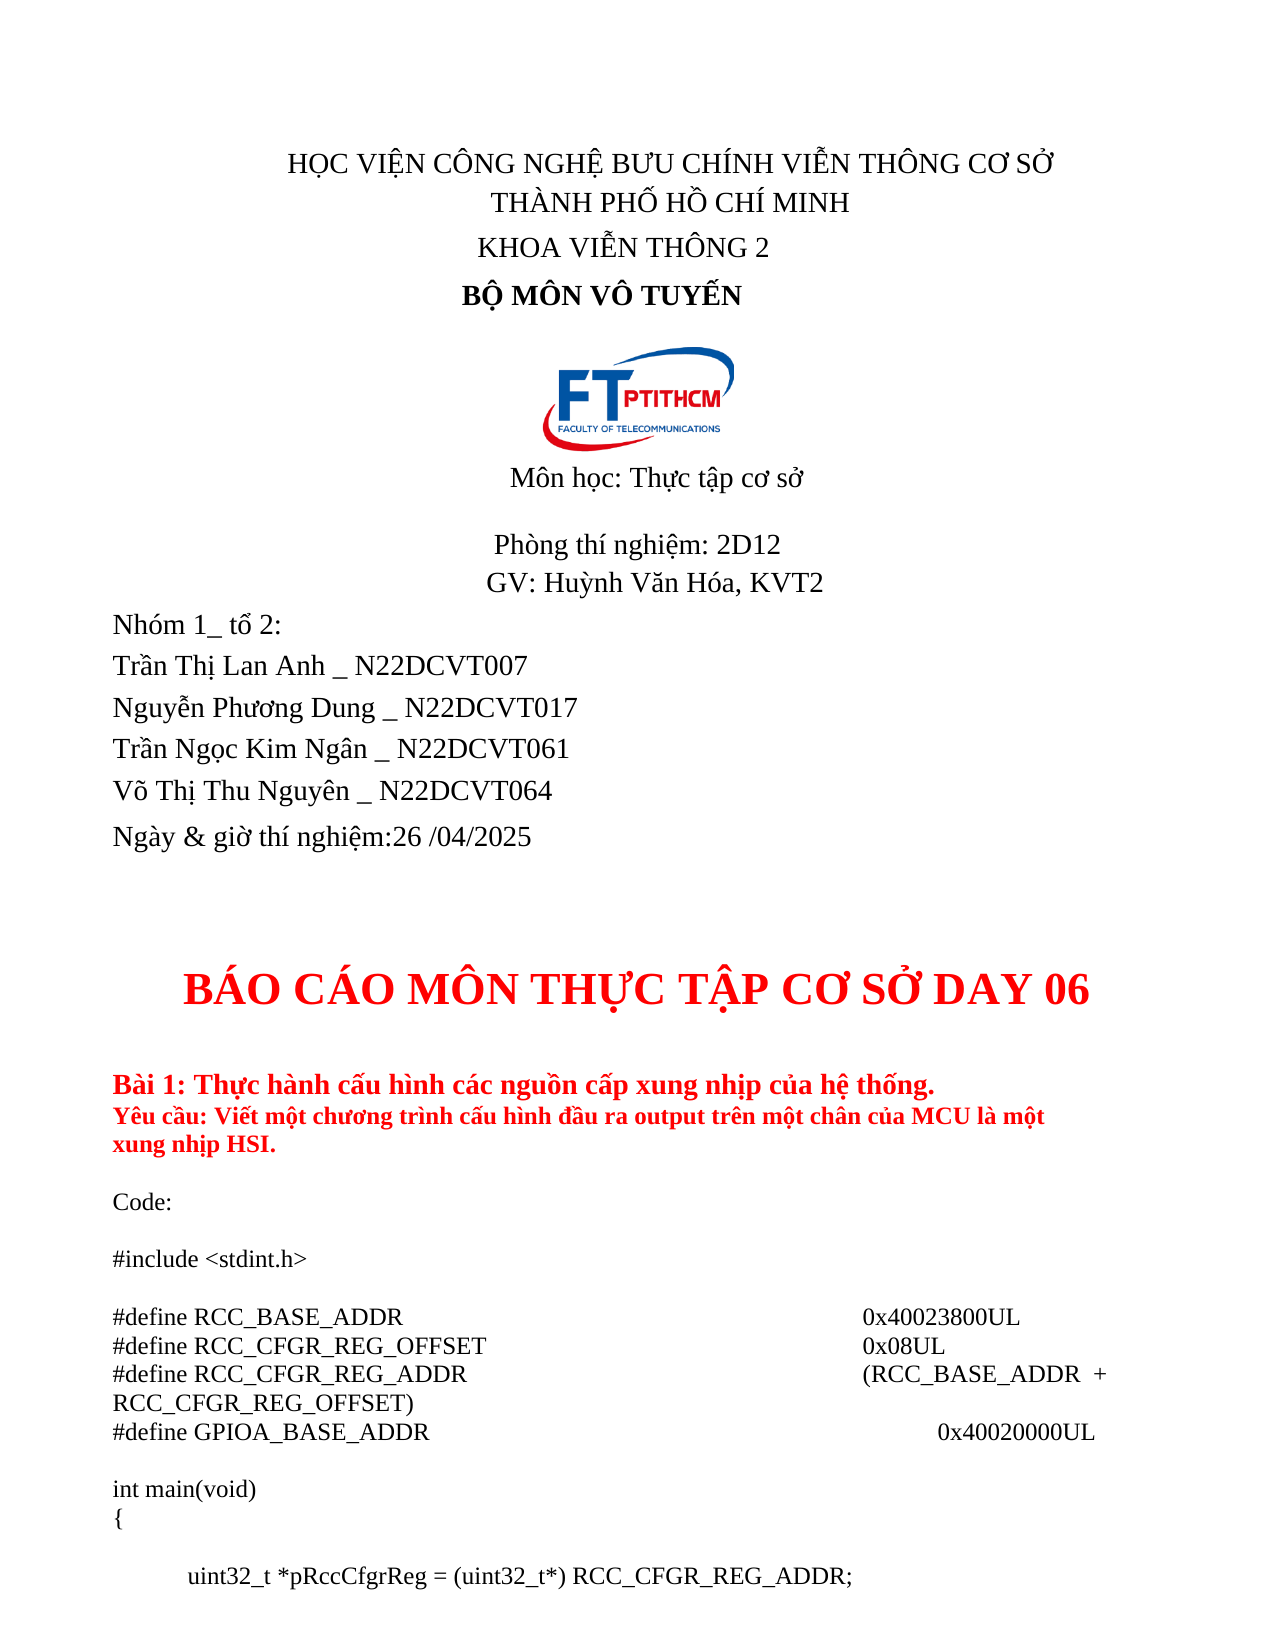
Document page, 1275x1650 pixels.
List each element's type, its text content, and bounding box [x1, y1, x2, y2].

text #define RCC_CFGR_REG_ADDR (RCC_BASE_ADDR + RCC_CFGR_REG_OFFSET) [112, 1359, 1200, 1417]
text Bài 1: Thực hành cấu hình các nguồn cấp xung nhịp của hệ thống. [112, 1067, 1200, 1101]
text Ngày & giờ thí nghiệm:26 /04/2025 [112, 819, 1200, 853]
subtitle BỘ MÔN VÔ TUYẾN [169, 278, 1200, 311]
text #define RCC_BASE_ADDR 0x40023800UL [112, 1302, 1200, 1331]
text Trần Ngọc Kim Ngân _ N22DCVT061 [112, 732, 863, 765]
text Nguyễn Phương Dung _ N22DCVT017 [112, 690, 863, 723]
text #include <stdint.h> [112, 1244, 1200, 1273]
text xung nhịp HSI. [112, 1129, 1200, 1158]
text int main(void) [112, 1474, 1200, 1503]
text Võ Thị Thu Nguyên _ N22DCVT064 [112, 773, 863, 807]
text THÀNH PHỐ HỒ CHÍ MINH [219, 185, 1121, 219]
text { [112, 1503, 1200, 1532]
text Phòng thí nghiệm: 2D12 [452, 527, 823, 560]
text Nhóm 1_ tổ 2: [112, 607, 863, 640]
text HỌC VIỆN CÔNG NGHỆ BƯU CHÍNH VIỄN THÔNG CƠ SỞ [219, 146, 1121, 179]
picture [542, 347, 734, 452]
text uint32_t *pRccCfgrReg = (uint32_t*) RCC_CFGR_REG_ADDR; [112, 1561, 1200, 1589]
title BÁO CÁO MÔN THỰC TẬP CƠ SỞ DAY 06 [112, 962, 1161, 1014]
text #define RCC_CFGR_REG_OFFSET 0x08UL [112, 1331, 1200, 1359]
text Code: [112, 1187, 1200, 1216]
text GV: Huỳnh Văn Hóa, KVT2 [148, 565, 863, 599]
text Yêu cầu: Viết một chương trình cấu hình đầu ra output trên một chân của MCU là một [112, 1101, 1200, 1129]
text Môn học: Thực tập cơ sở [112, 321, 1200, 494]
text KHOA VIỄN THÔNG 2 [112, 231, 1200, 264]
text Trần Thị Lan Anh _ N22DCVT007 [112, 648, 863, 682]
text #define GPIOA_BASE_ADDR 0x40020000UL [112, 1417, 1200, 1446]
